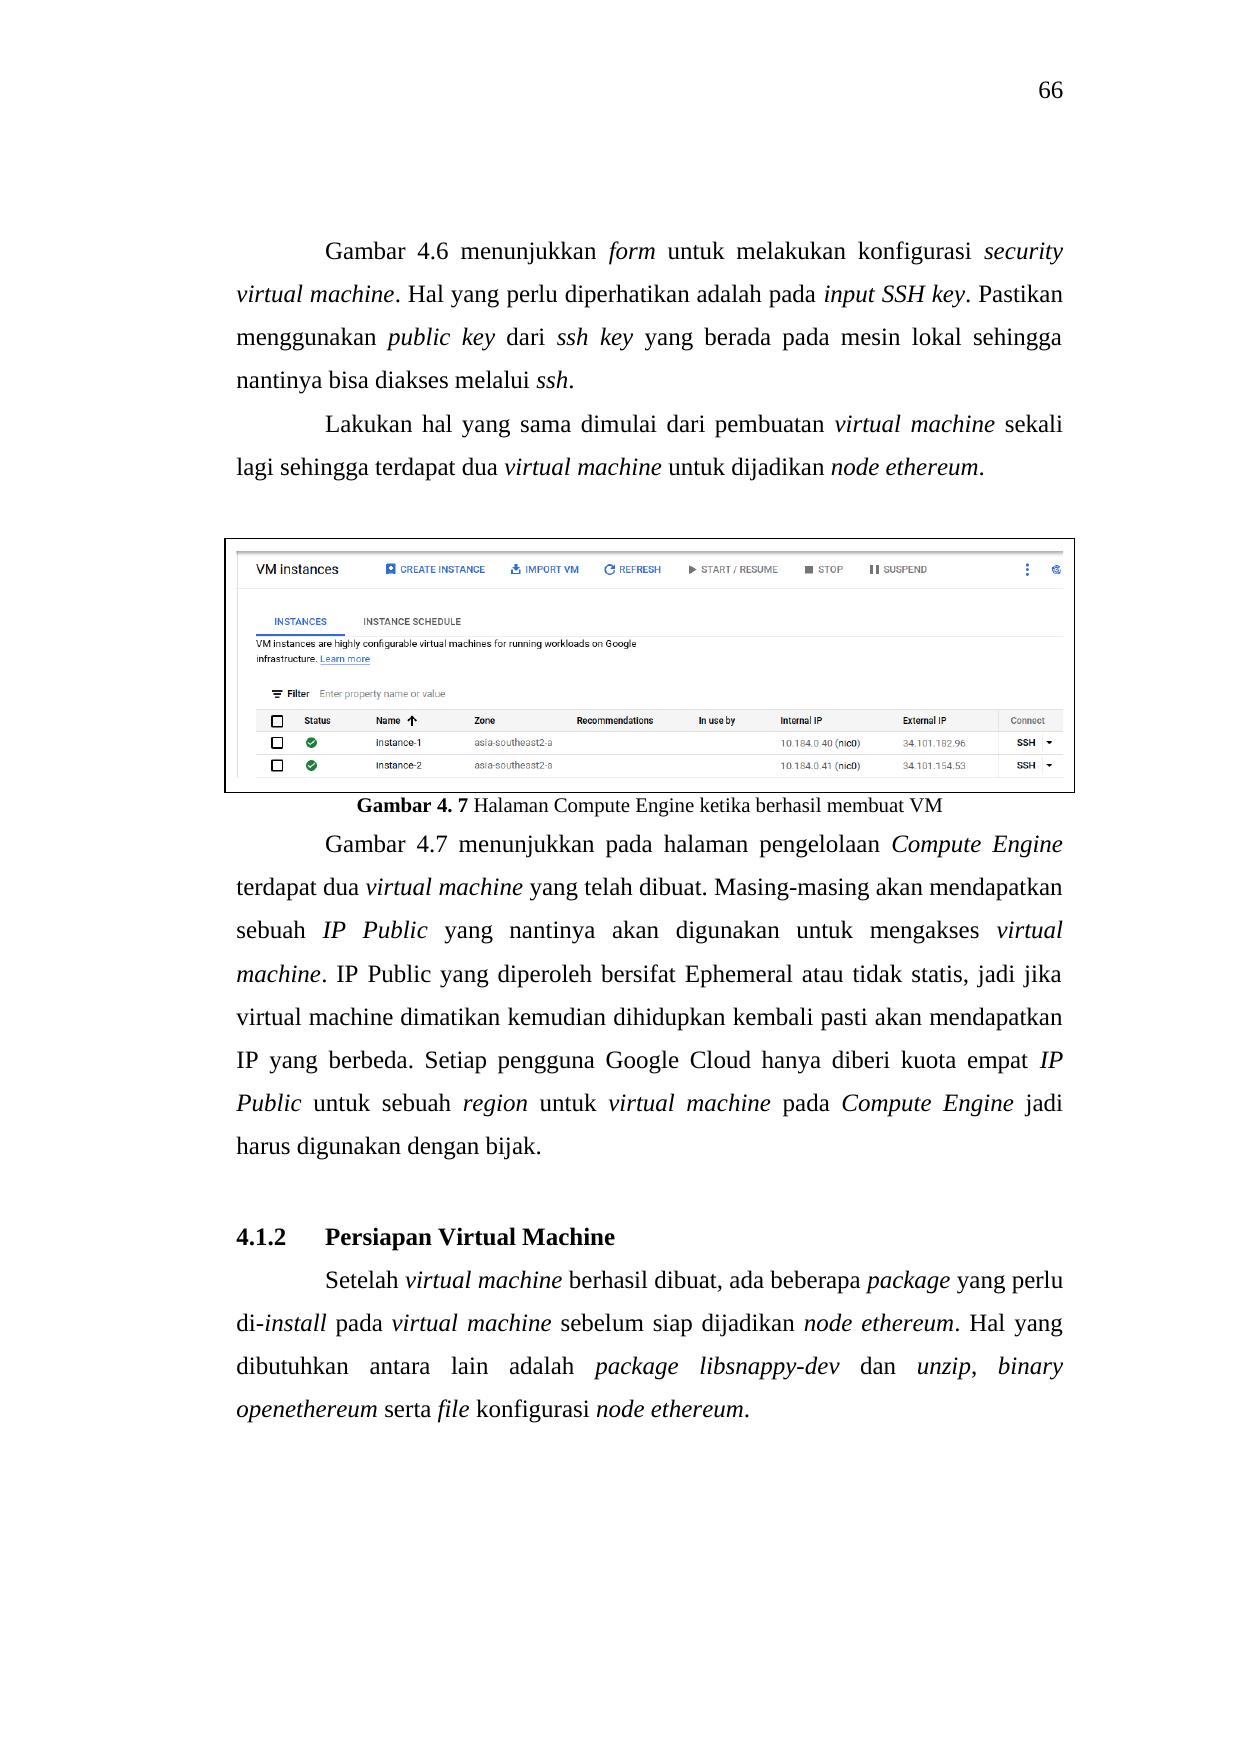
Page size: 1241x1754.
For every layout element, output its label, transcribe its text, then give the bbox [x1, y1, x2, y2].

text Setelah virtual machine berhasil dibuat, ada beberapa package yang perlu di-install pada virtual machine sebelum siap dijadikan node ethereum. Hal yang dibutuhkan antara lain adalah package libsnappy-dev dan unzip, binary openethereum serta file konfigurasi node ethereum. [236, 1265, 1063, 1423]
table_header [226, 539, 1074, 792]
text Gambar 4.6 menunjukkan form untuk melakukan konfigurasi security virtual machine. Hal yang perlu diperhatikan adalah pada input SSH key. Pastikan menggunakan public key dari ssh key yang berada pada mesin lokal sehingga nantinya bisa diakses melalui ssh. [236, 236, 1063, 394]
picture [236, 551, 1064, 778]
text Gambar 4.7 menunjukkan pada halaman pengelolaan Compute Engine terdapat dua virtual machine yang telah dibuat. Masing-masing akan mendapatkan sebuah IP Public yang nantinya akan digunakan untuk mengakses virtual machine. IP Public yang diperoleh bersifat Ephemeral atau tidak statis, jadi jika virtual machine dimatikan kemudian dihidupkan kembali pasti akan mendapatkan IP yang berbeda. Setiap pengguna Google Cloud hanya diberi kuota empat IP Public untuk sebuah region untuk virtual machine pada Compute Engine jadi harus digunakan dengan bijak. [236, 829, 1063, 1160]
text Lakukan hal yang sama dimulai dari pembuatan virtual machine sekali lagi sehingga terdapat dua virtual machine untuk dijadikan node ethereum. [236, 409, 1063, 481]
text Gambar 4. 7 Halaman Compute Engine ketika berhasil membuat VM [236, 793, 1063, 817]
subtitle Persiapan Virtual Machine [236, 1222, 1063, 1250]
